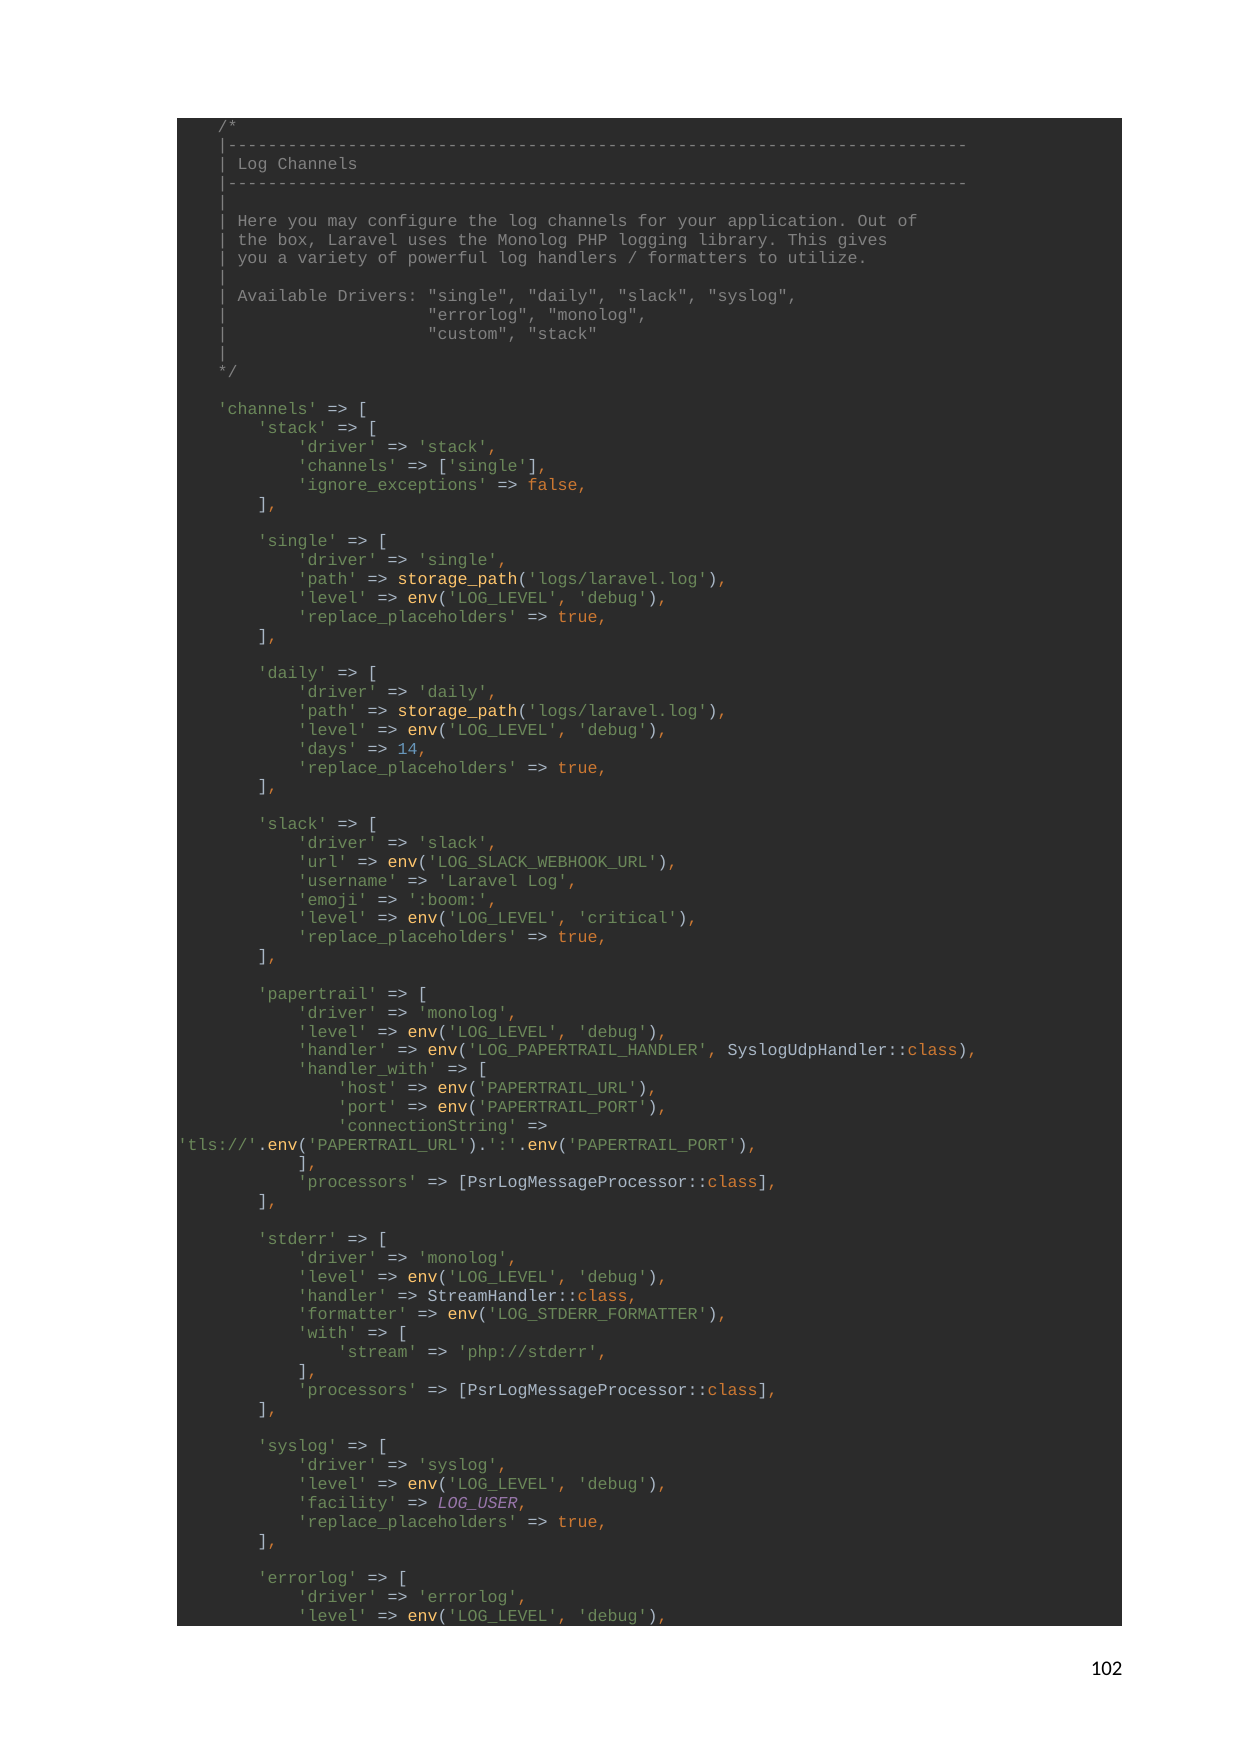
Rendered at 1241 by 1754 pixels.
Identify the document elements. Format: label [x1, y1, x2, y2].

text [177, 118, 1122, 1626]
